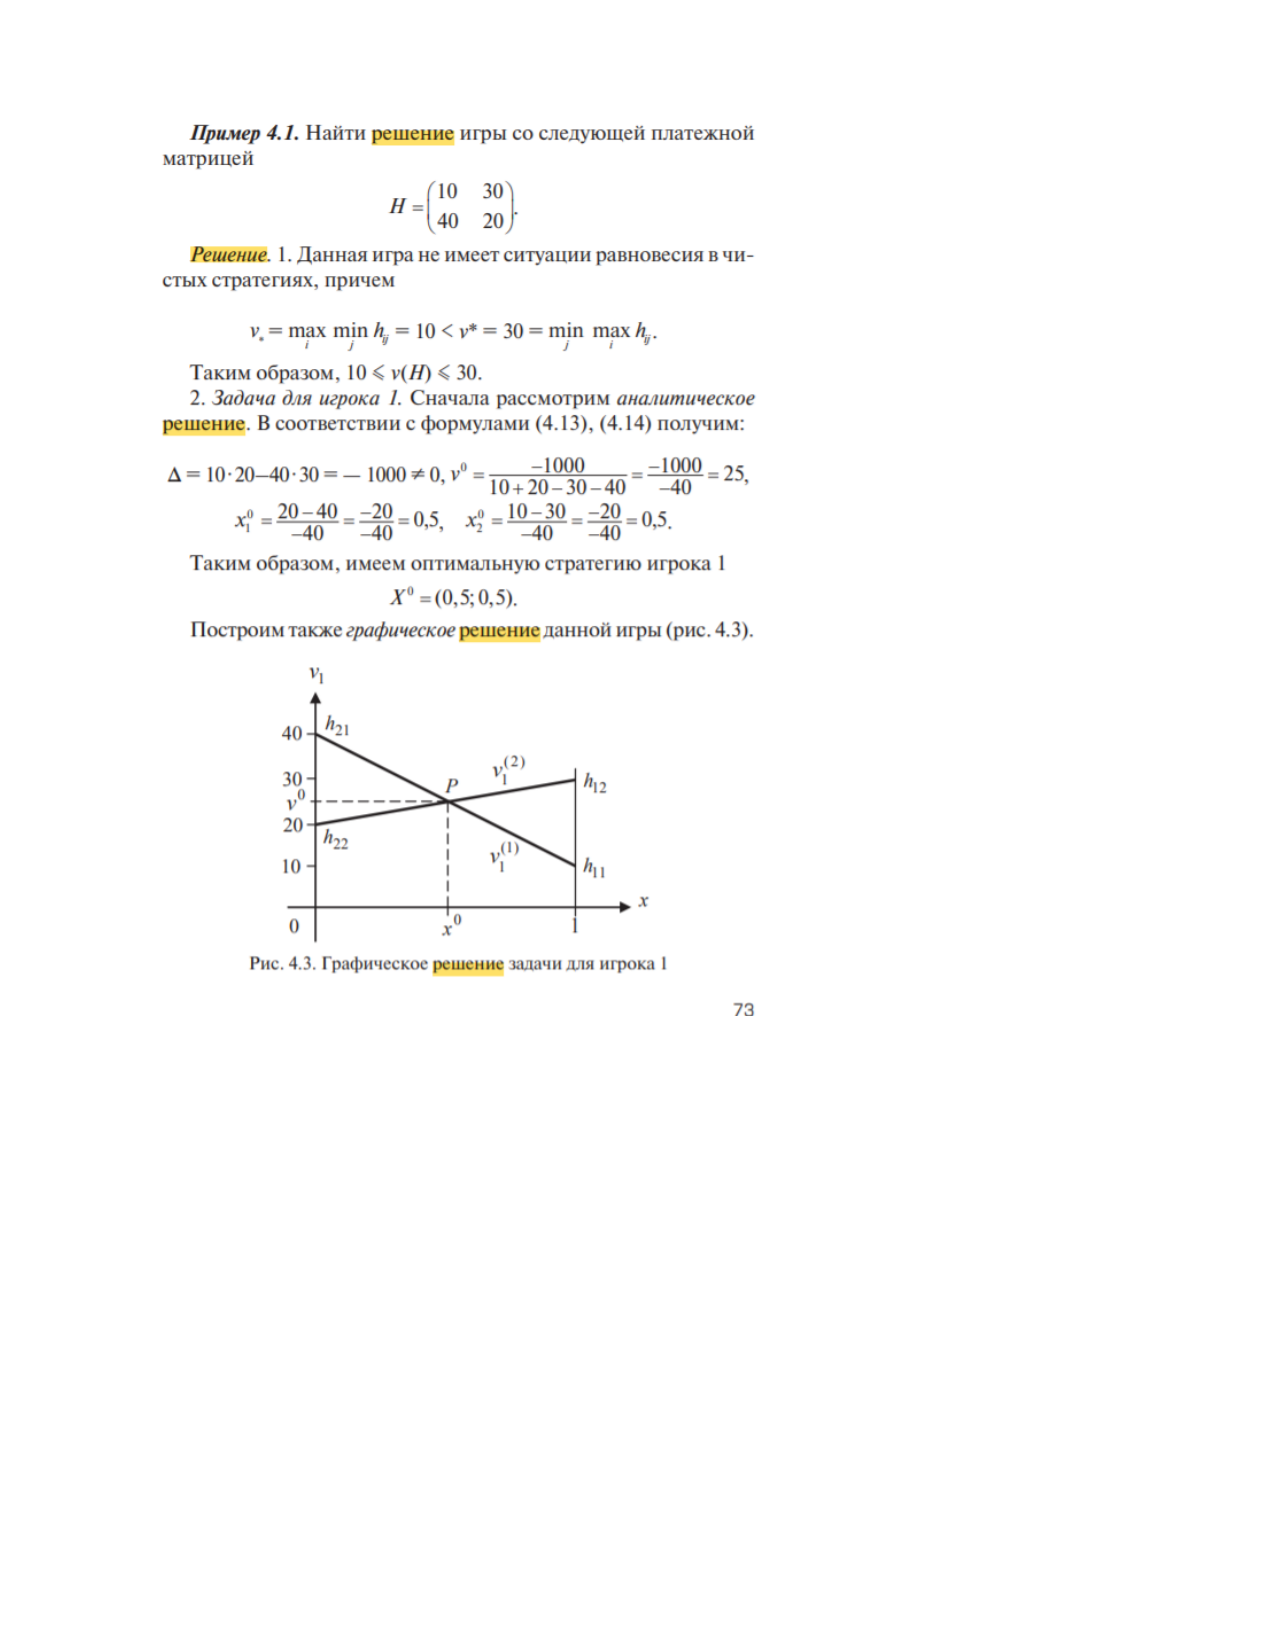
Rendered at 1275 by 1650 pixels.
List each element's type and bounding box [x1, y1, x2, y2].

picture [118, 118, 769, 1016]
